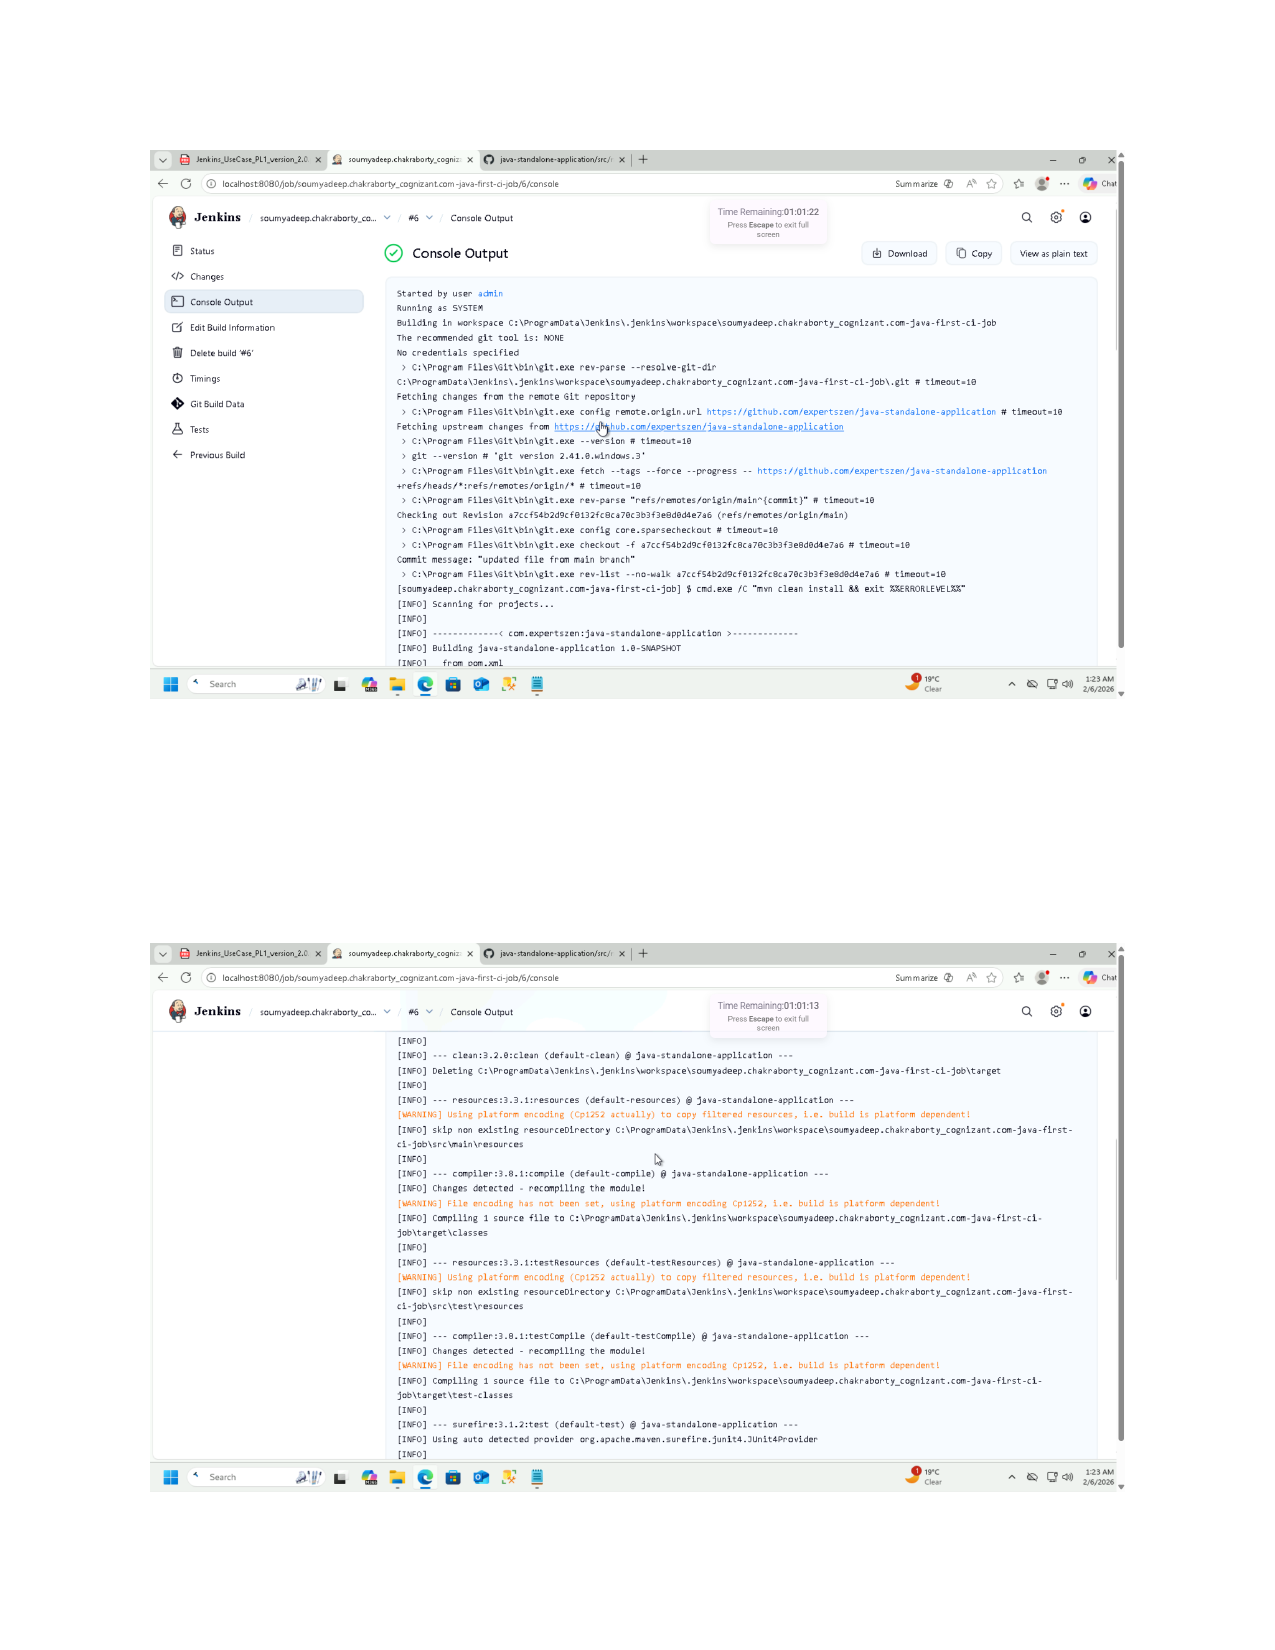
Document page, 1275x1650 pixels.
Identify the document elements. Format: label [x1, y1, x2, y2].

picture [150, 943, 1125, 1492]
picture [150, 150, 1125, 699]
